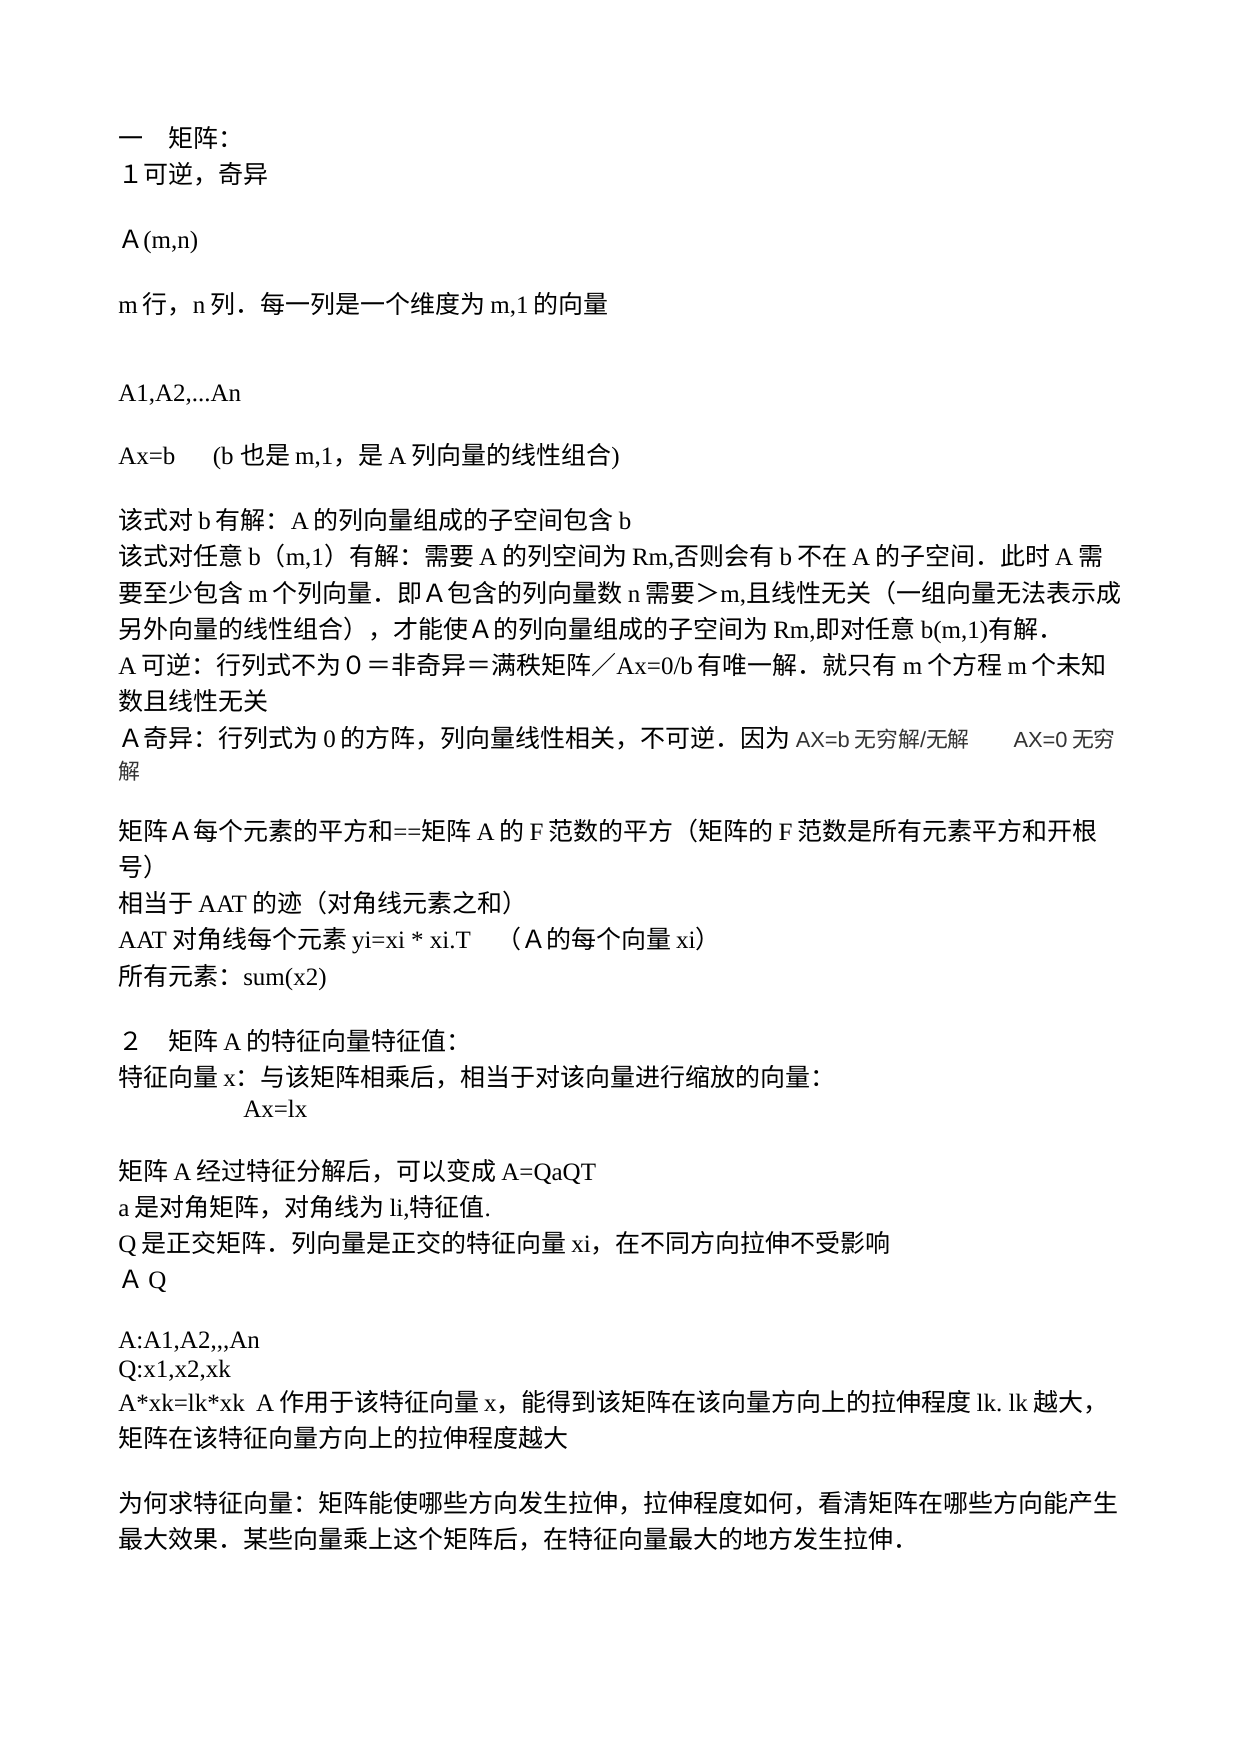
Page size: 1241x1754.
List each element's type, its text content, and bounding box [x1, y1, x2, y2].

text 该式对b有解：A的列向量组成的子空间包含b [118, 501, 1122, 537]
text Ａ奇异：行列式为0的方阵，列向量线性相关，不可逆．因为AX=b无穷解/无解 AX=0无穷解 [118, 718, 1122, 786]
text A可逆：行列式不为０＝非奇异＝满秩矩阵／Ax=0/b有唯一解．就只有m个方程m个未知数且线性无关 [118, 646, 1122, 718]
text ２ 矩阵A的特征向量特征值： [118, 1021, 1122, 1057]
text 矩阵A经过特征分解后，可以变成A=QaQT [118, 1151, 1122, 1187]
text 所有元素：sum(x2) [118, 956, 1122, 992]
text m行，n列．每一列是一个维度为m,1的向量 [118, 284, 1122, 321]
text 特征向量x：与该矩阵相乘后，相当于对该向量进行缩放的向量： [118, 1057, 1122, 1094]
text Q:x1,x2,xk [118, 1354, 1122, 1382]
text ＡQ [118, 1260, 1122, 1296]
text A:A1,A2,,,An [118, 1325, 1122, 1354]
text 矩阵Ａ每个元素的平方和==矩阵A的F范数的平方（矩阵的F范数是所有元素平方和开根号） [118, 811, 1122, 884]
text Q是正交矩阵．列向量是正交的特征向量xi，在不同方向拉伸不受影响 [118, 1224, 1122, 1260]
text AAT对角线每个元素yi=xi * xi.T （Ａ的每个向量xi） [118, 920, 1122, 956]
text 相当于AAT的迹（对角线元素之和） [118, 884, 1122, 920]
text 一 矩阵： [118, 118, 1122, 154]
text a是对角矩阵，对角线为li,特征值. [118, 1187, 1122, 1224]
text 为何求特征向量：矩阵能使哪些方向发生拉伸，拉伸程度如何，看清矩阵在哪些方向能产生最大效果．某些向量乘上这个矩阵后，在特征向量最大的地方发生拉伸． [118, 1484, 1122, 1556]
text A*xk=lk*xk A作用于该特征向量x，能得到该矩阵在该向量方向上的拉伸程度lk. lk越大，矩阵在该特征向量方向上的拉伸程度越大 [118, 1382, 1122, 1455]
text Ａ(m,n) [118, 219, 1122, 256]
text A1,A2,...An [118, 378, 1122, 407]
text １可逆，奇异 [118, 154, 1122, 191]
text 该式对任意b（m,1）有解：需要A的列空间为Rm,否则会有b不在A的子空间．此时A需要至少包含m个列向量．即Ａ包含的列向量数n需要＞m,且线性无关（一组向量无法表示成另外向量的线性组合），才能使Ａ的列向量组成的子空间为Rm,即对任意b(m,1)有解． [118, 537, 1122, 646]
text Ax=lx [118, 1094, 1122, 1122]
text Ax=b (b 也是m,1，是A列向量的线性组合) [118, 436, 1122, 472]
